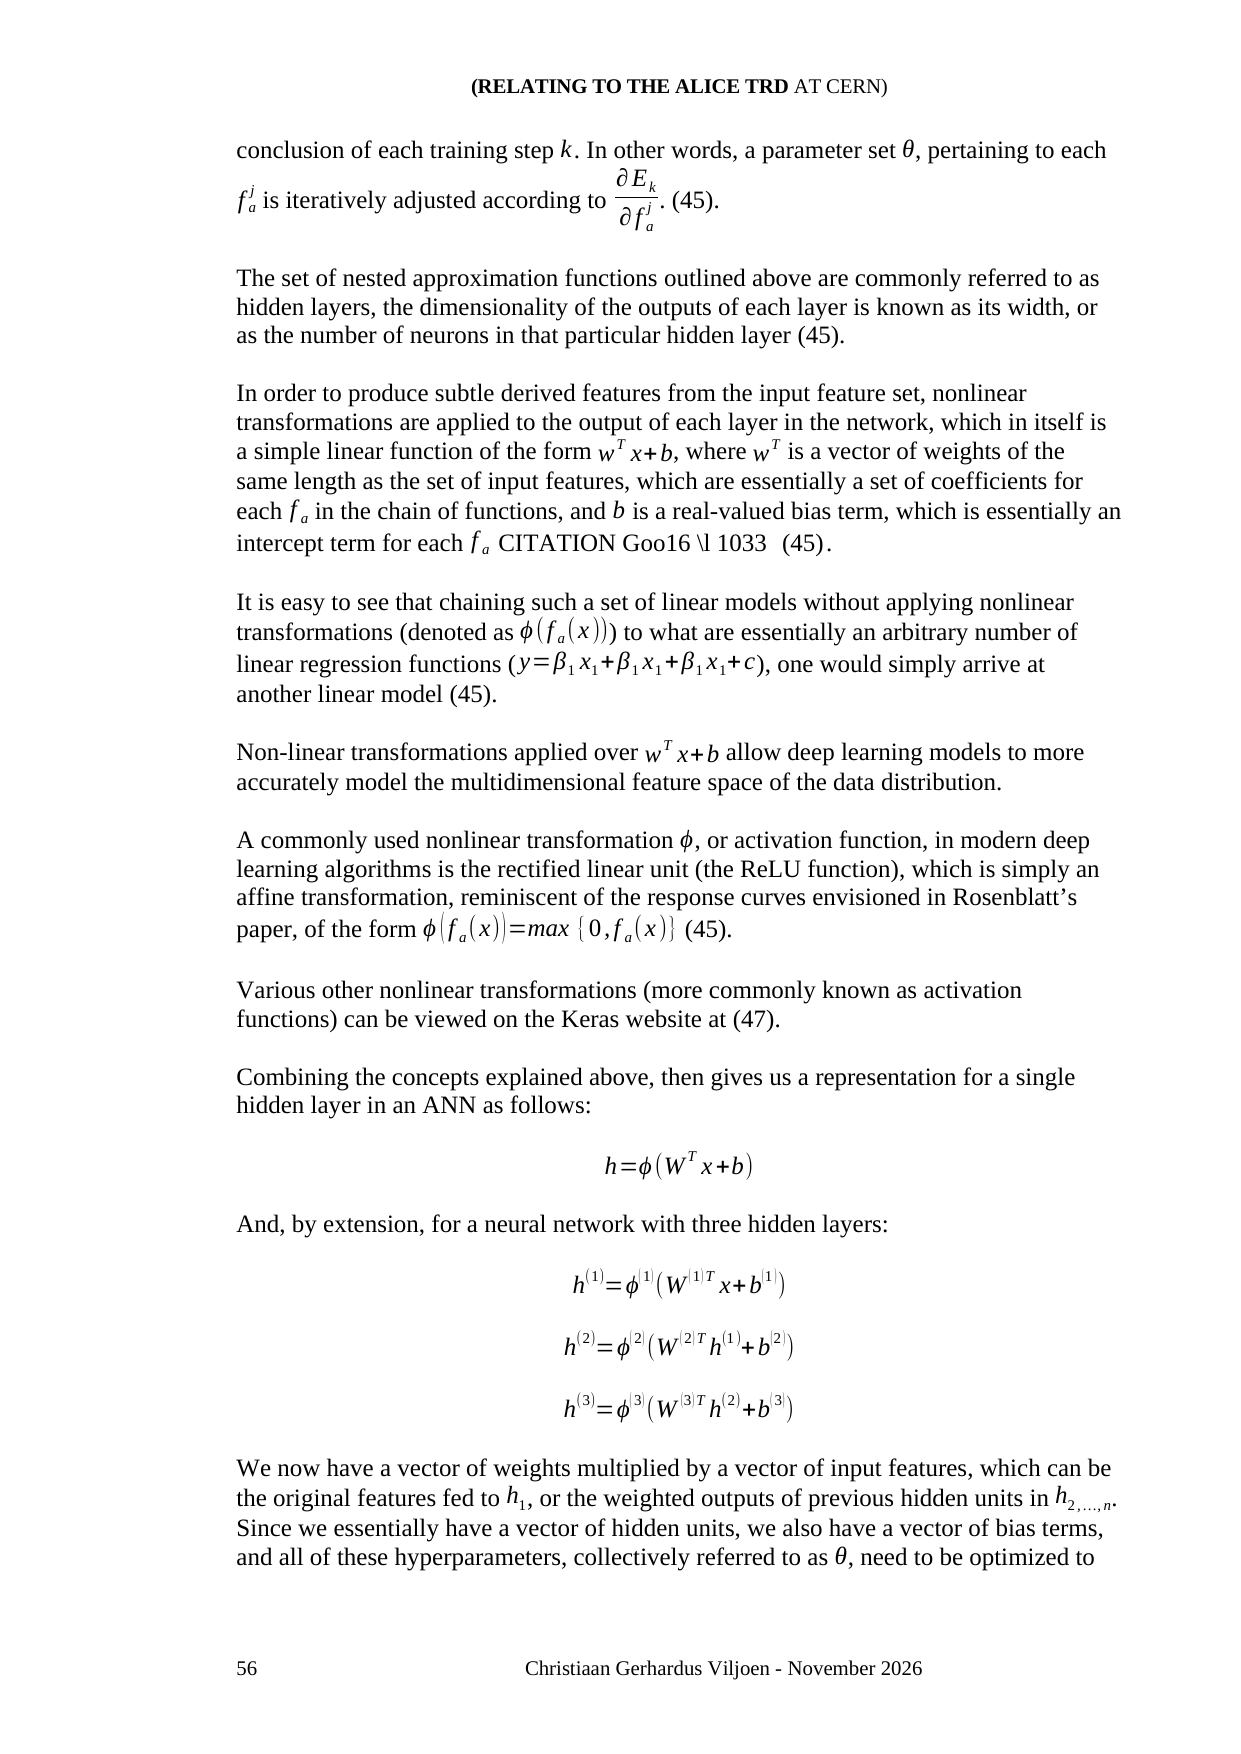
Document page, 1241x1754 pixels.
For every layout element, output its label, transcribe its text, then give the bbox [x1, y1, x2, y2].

text In order to produce subtle derived features from the input feature set, nonlinear transformations are applied to the output of each layer in the network, which in itself is a simple linear function of the form , where is a vector of weights of the same length as the set of input features, which are essentially a set of coefficients for each in the chain of functions, and is a real-valued bias term, which is essentially an intercept term for each . [236, 378, 1122, 558]
text A commonly used nonlinear transformation , or activation function, in modern deep learning algorithms is the rectified linear unit (the ReLU function), which is simply an affine transformation, reminiscent of the response curves envisioned in Rosenblatt’s paper, of the form . [236, 825, 1122, 947]
text Non-linear transformations applied over allow deep learning models to more accurately model the multidimensional feature space of the data distribution. [236, 736, 1122, 796]
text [236, 1453, 1122, 1571]
text Various other nonlinear transformations (more commonly known as activation functions) can be viewed on the Keras website at . [236, 975, 1122, 1033]
text Combining the concepts explained above, then gives us a representation for a single hidden layer in an ANN as follows: [236, 1062, 1122, 1119]
text It is easy to see that chaining such a set of linear models without applying nonlinear transformations (denoted as ) to what are essentially an arbitrary number of linear regression functions (), one would simply arrive at another linear model . [236, 587, 1122, 707]
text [236, 135, 1122, 234]
text The set of nested approximation functions outlined above are commonly referred to as hidden layers, the dimensionality of the outputs of each layer is known as its width, or as the number of neurons in that particular hidden layer. [236, 263, 1122, 349]
text And, by extension, for a neural network with three hidden layers: [236, 1209, 1122, 1238]
